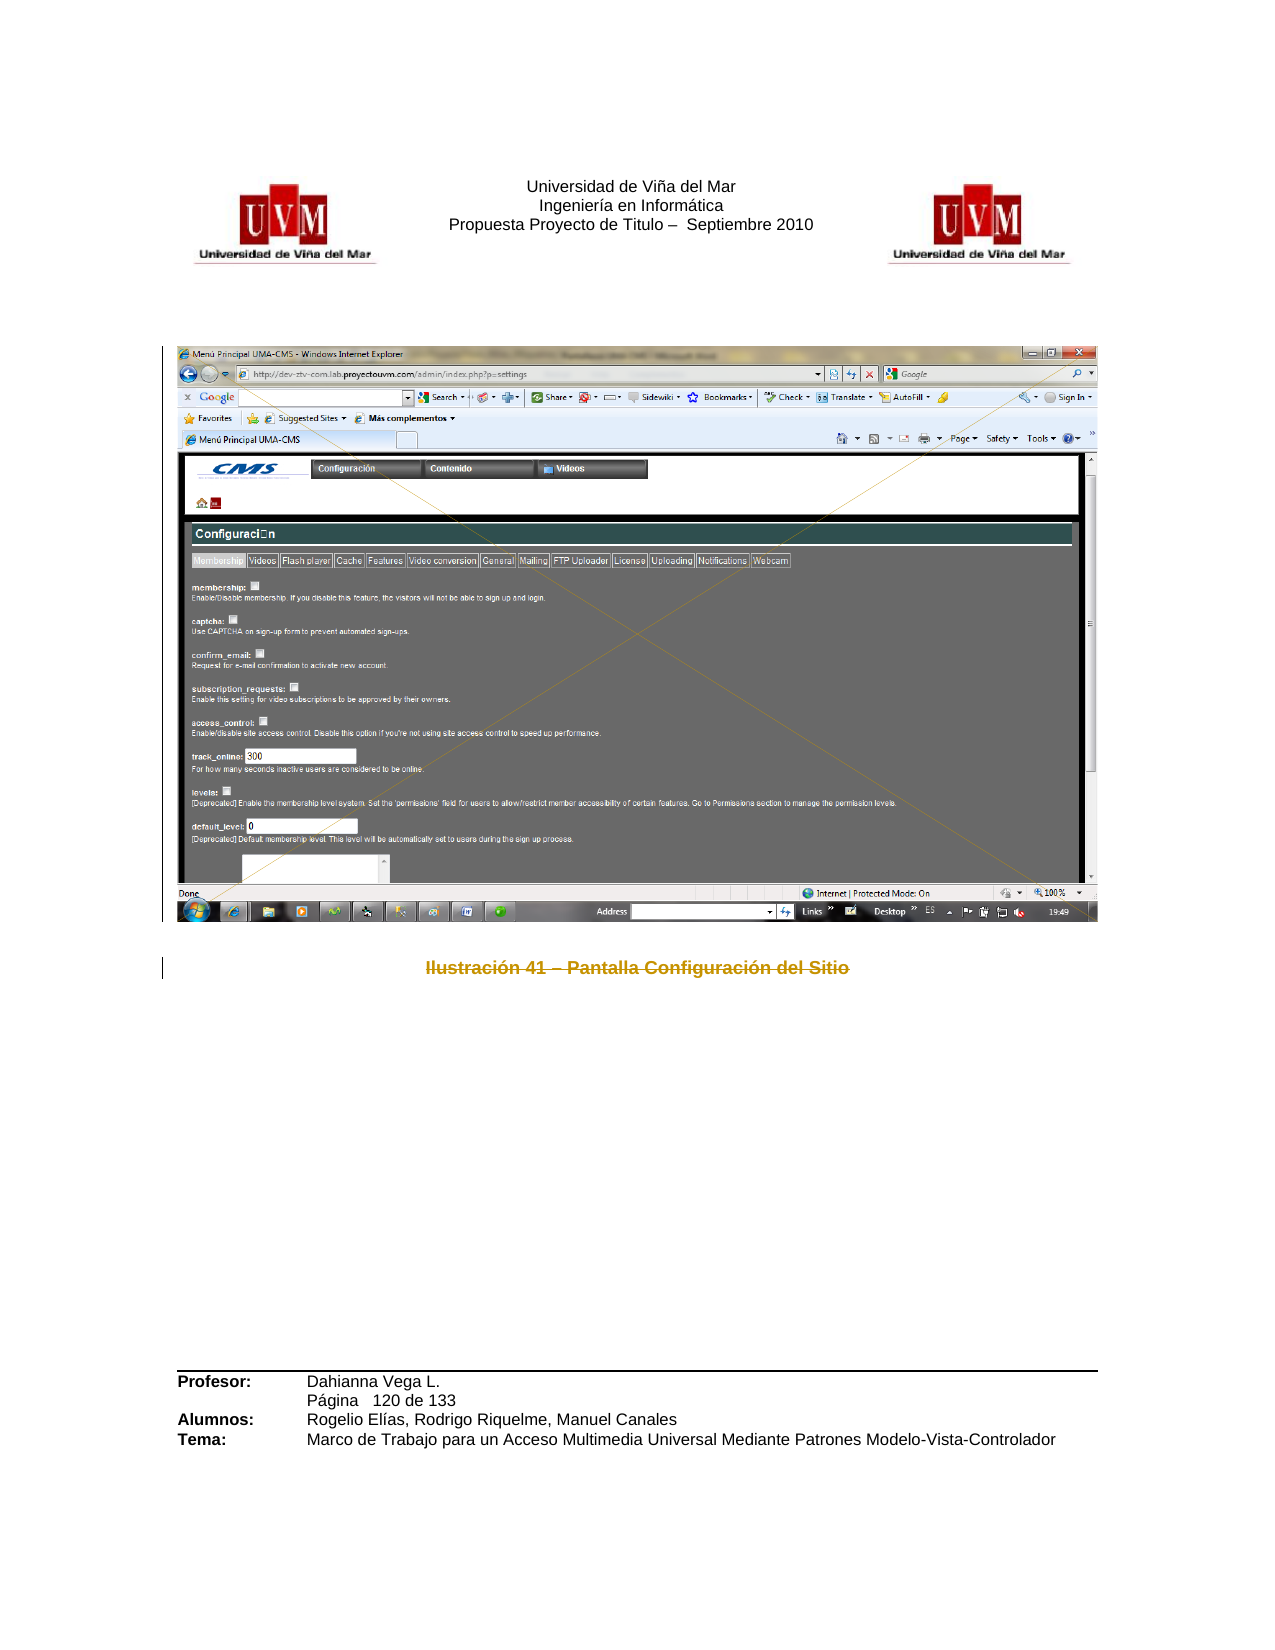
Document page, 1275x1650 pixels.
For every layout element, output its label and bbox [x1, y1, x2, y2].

picture [871, 176, 1084, 267]
picture [179, 346, 1096, 633]
picture [640, 347, 1098, 921]
picture [177, 176, 390, 267]
picture [179, 635, 1096, 922]
picture [177, 347, 635, 921]
